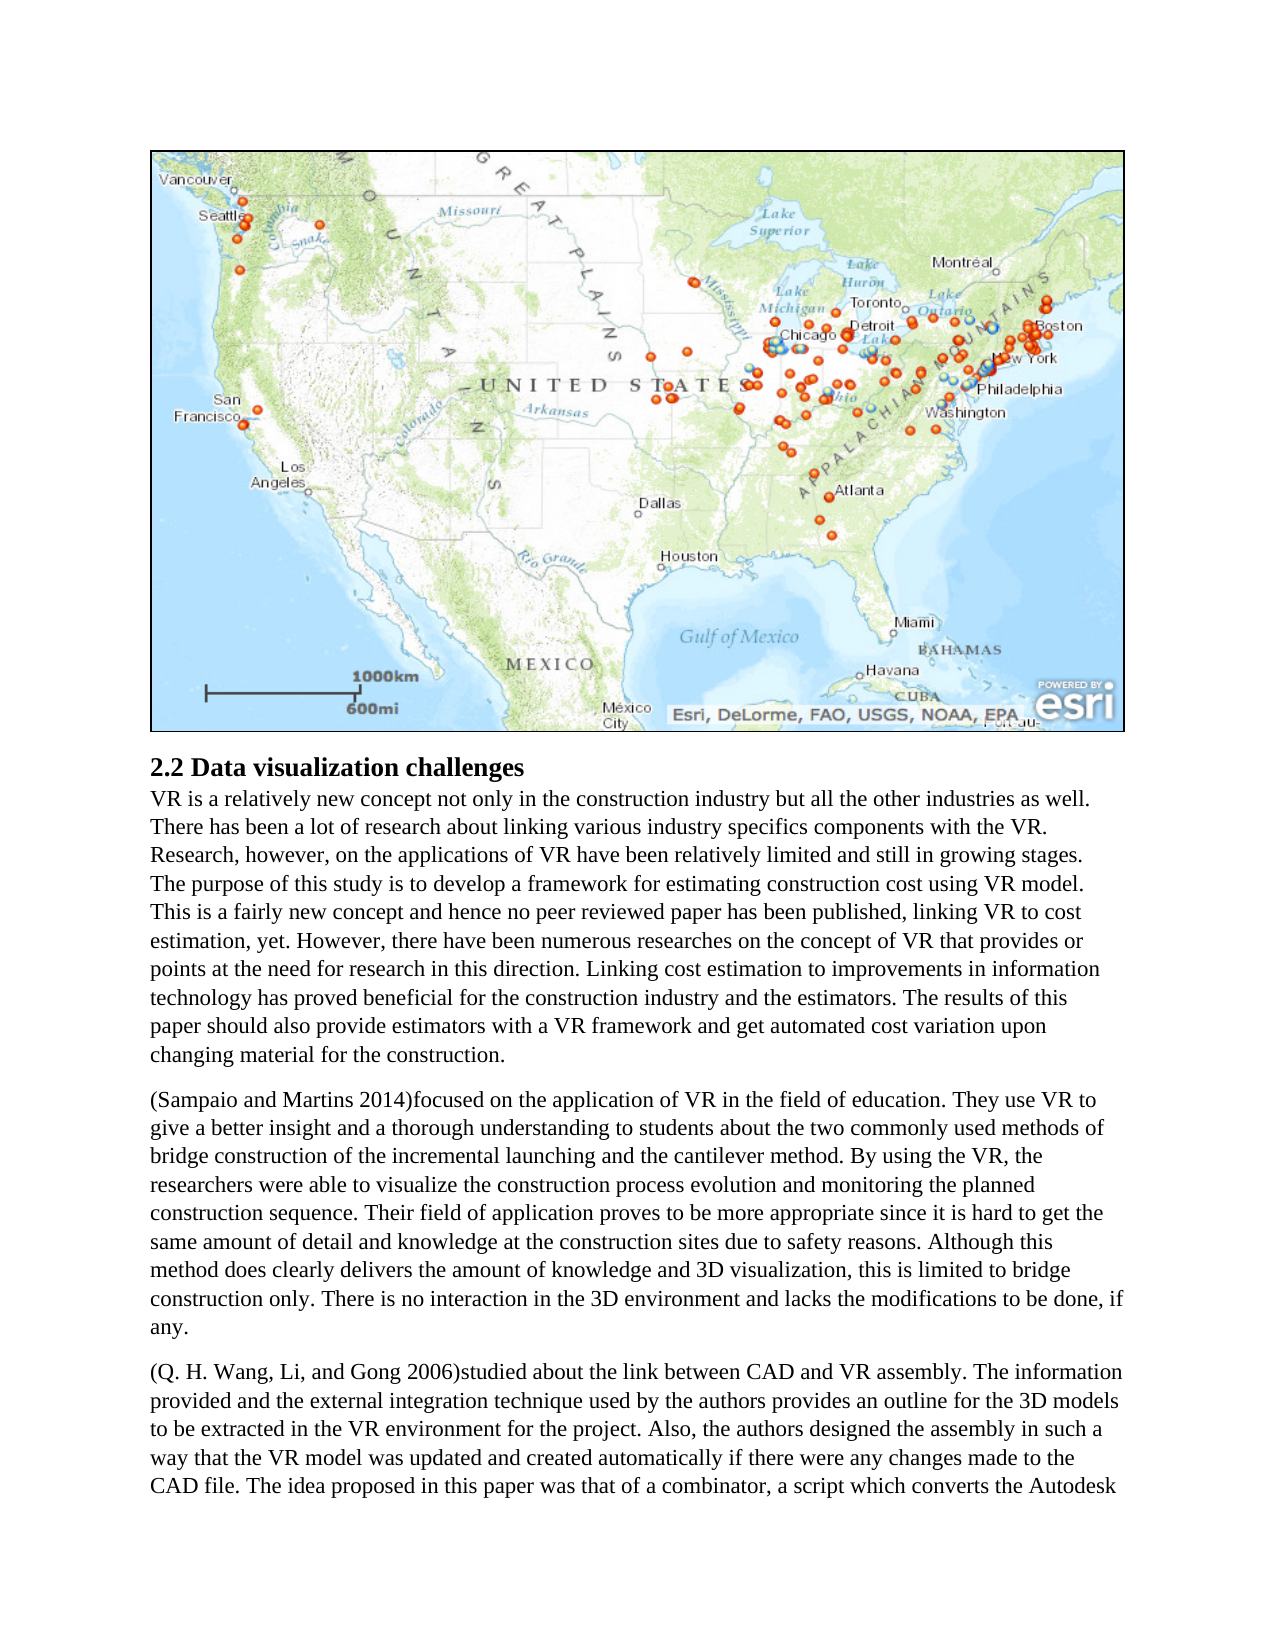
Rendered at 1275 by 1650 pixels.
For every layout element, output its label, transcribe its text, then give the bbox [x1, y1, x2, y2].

text (Sampaio and Martins 2014)focused on the application of VR in the field of education. They use VR to give a better insight and a thorough understanding to students about the two commonly used methods of bridge construction of the incremental launching and the cantilever method. By using the VR, the researchers were able to visualize the construction process evolution and monitoring the planned construction sequence. Their field of application proves to be more appropriate since it is hard to get the same amount of detail and knowledge at the construction sites due to safety reasons. Although this method does clearly delivers the amount of knowledge and 3D visualization, this is limited to bridge construction only. There is no interaction in the 3D environment and lacks the modifications to be done, if any. [150, 1086, 1125, 1339]
picture [152, 152, 1123, 731]
text VR is a relatively new concept not only in the construction industry but all the other industries as well. There has been a lot of research about linking various industry specifics components with the VR. Research, however, on the applications of VR have been relatively limited and still in growing stages. The purpose of this study is to develop a framework for estimating construction cost using VR model. This is a fairly new concept and hence no peer reviewed paper has been published, linking VR to cost estimation, yet. However, there have been numerous researches on the concept of VR that provides or points at the need for research in this direction. Linking cost estimation to improvements in information technology has proved beneficial for the construction industry and the estimators. The results of this paper should also provide estimators with a VR framework and get automated cost variation upon changing material for the construction. [150, 785, 1125, 1067]
subtitle 2.2 Data visualization challenges [150, 751, 1125, 782]
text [150, 1358, 1125, 1498]
